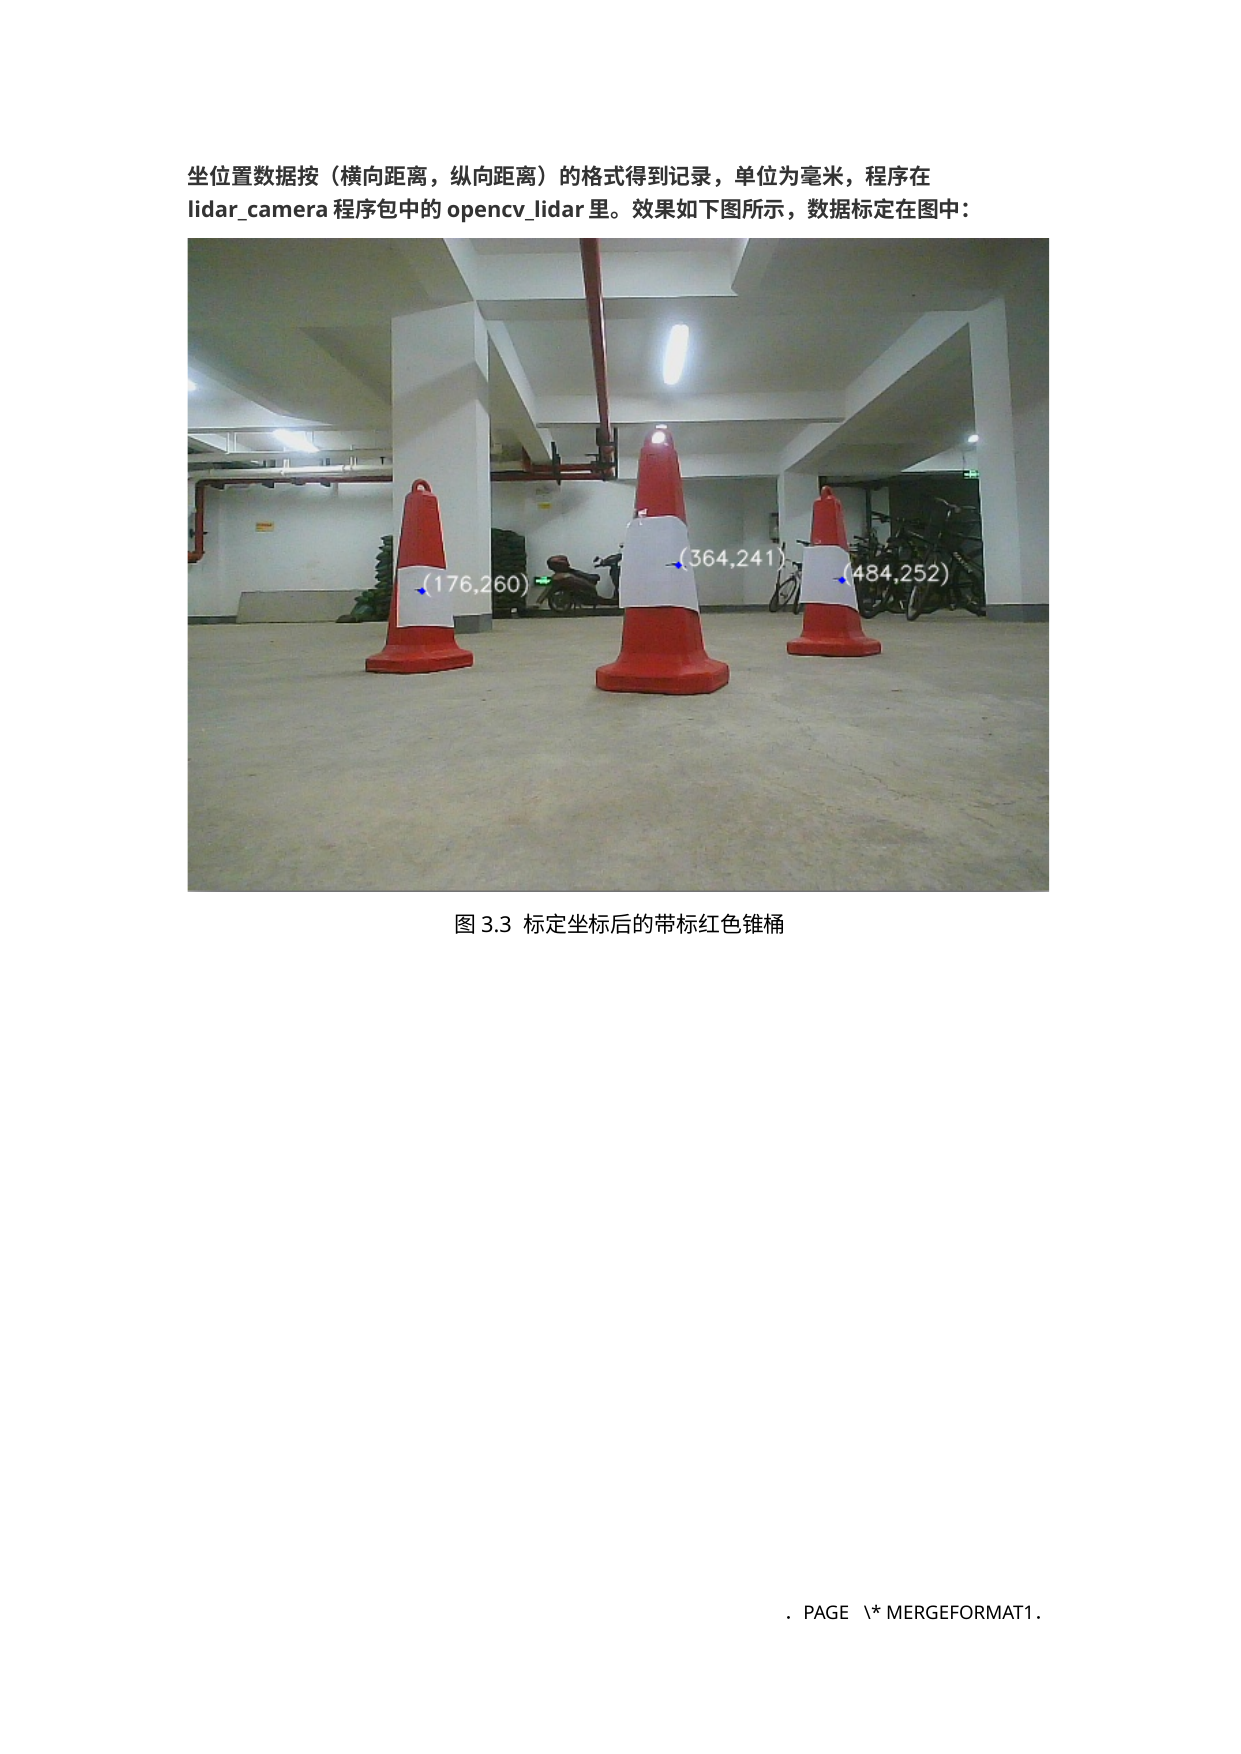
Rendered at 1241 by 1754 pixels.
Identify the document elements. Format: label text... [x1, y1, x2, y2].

picture [187, 238, 1050, 892]
text 坐位置数据按（横向距离，纵向距离）的格式得到记录，单位为毫米，程序在lidar_camera程序包中的opencv_lidar里。效果如下图所示，数据标定在图中： [187, 159, 1053, 224]
text 图3.3 标定坐标后的带标红色锥桶 [187, 906, 1053, 939]
